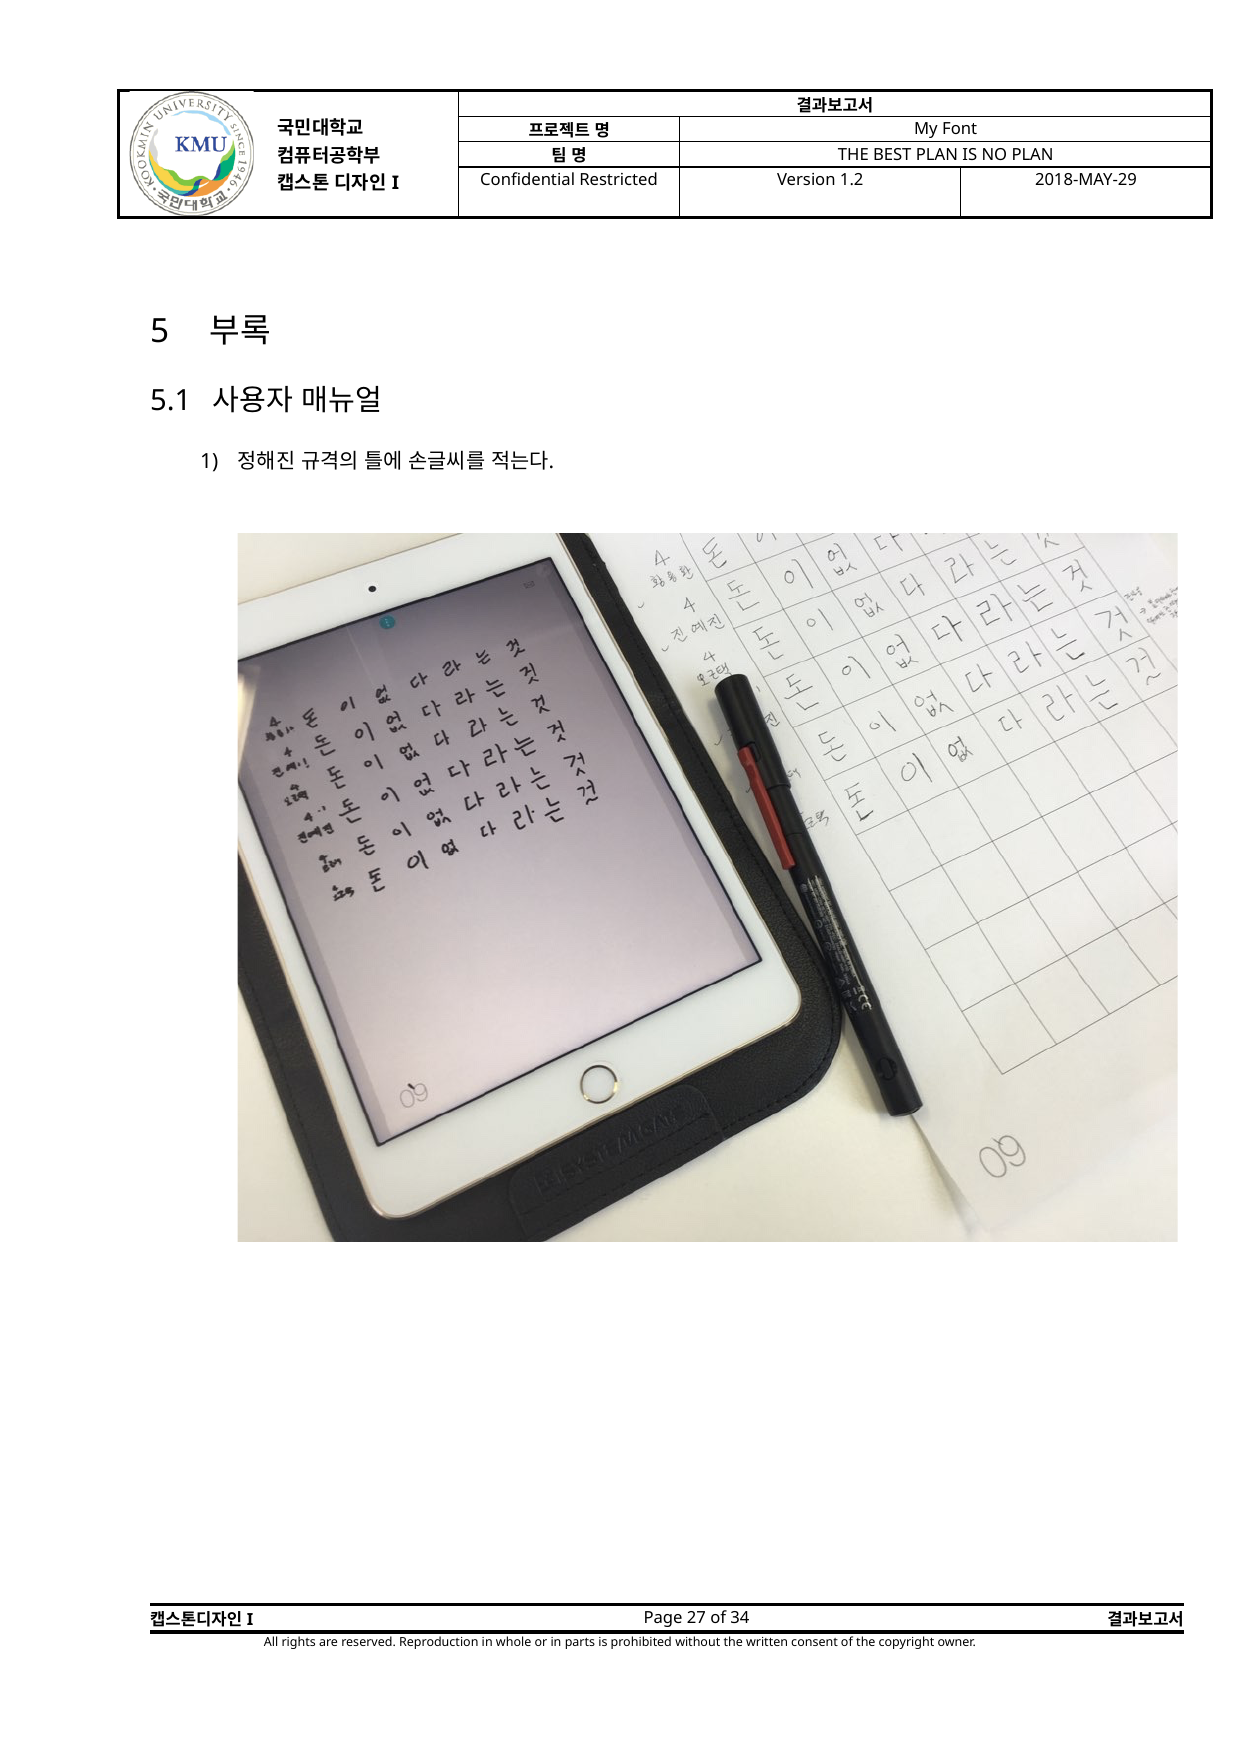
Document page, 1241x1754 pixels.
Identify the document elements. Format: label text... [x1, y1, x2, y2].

subtitle 사용자 매뉴얼 [150, 377, 1090, 419]
list 정해진 규격의 틀에 손글씨를 적는다. [200, 444, 1090, 474]
subtitle 부록 [150, 304, 1090, 353]
picture [237, 533, 1178, 1242]
picture [129, 91, 254, 216]
